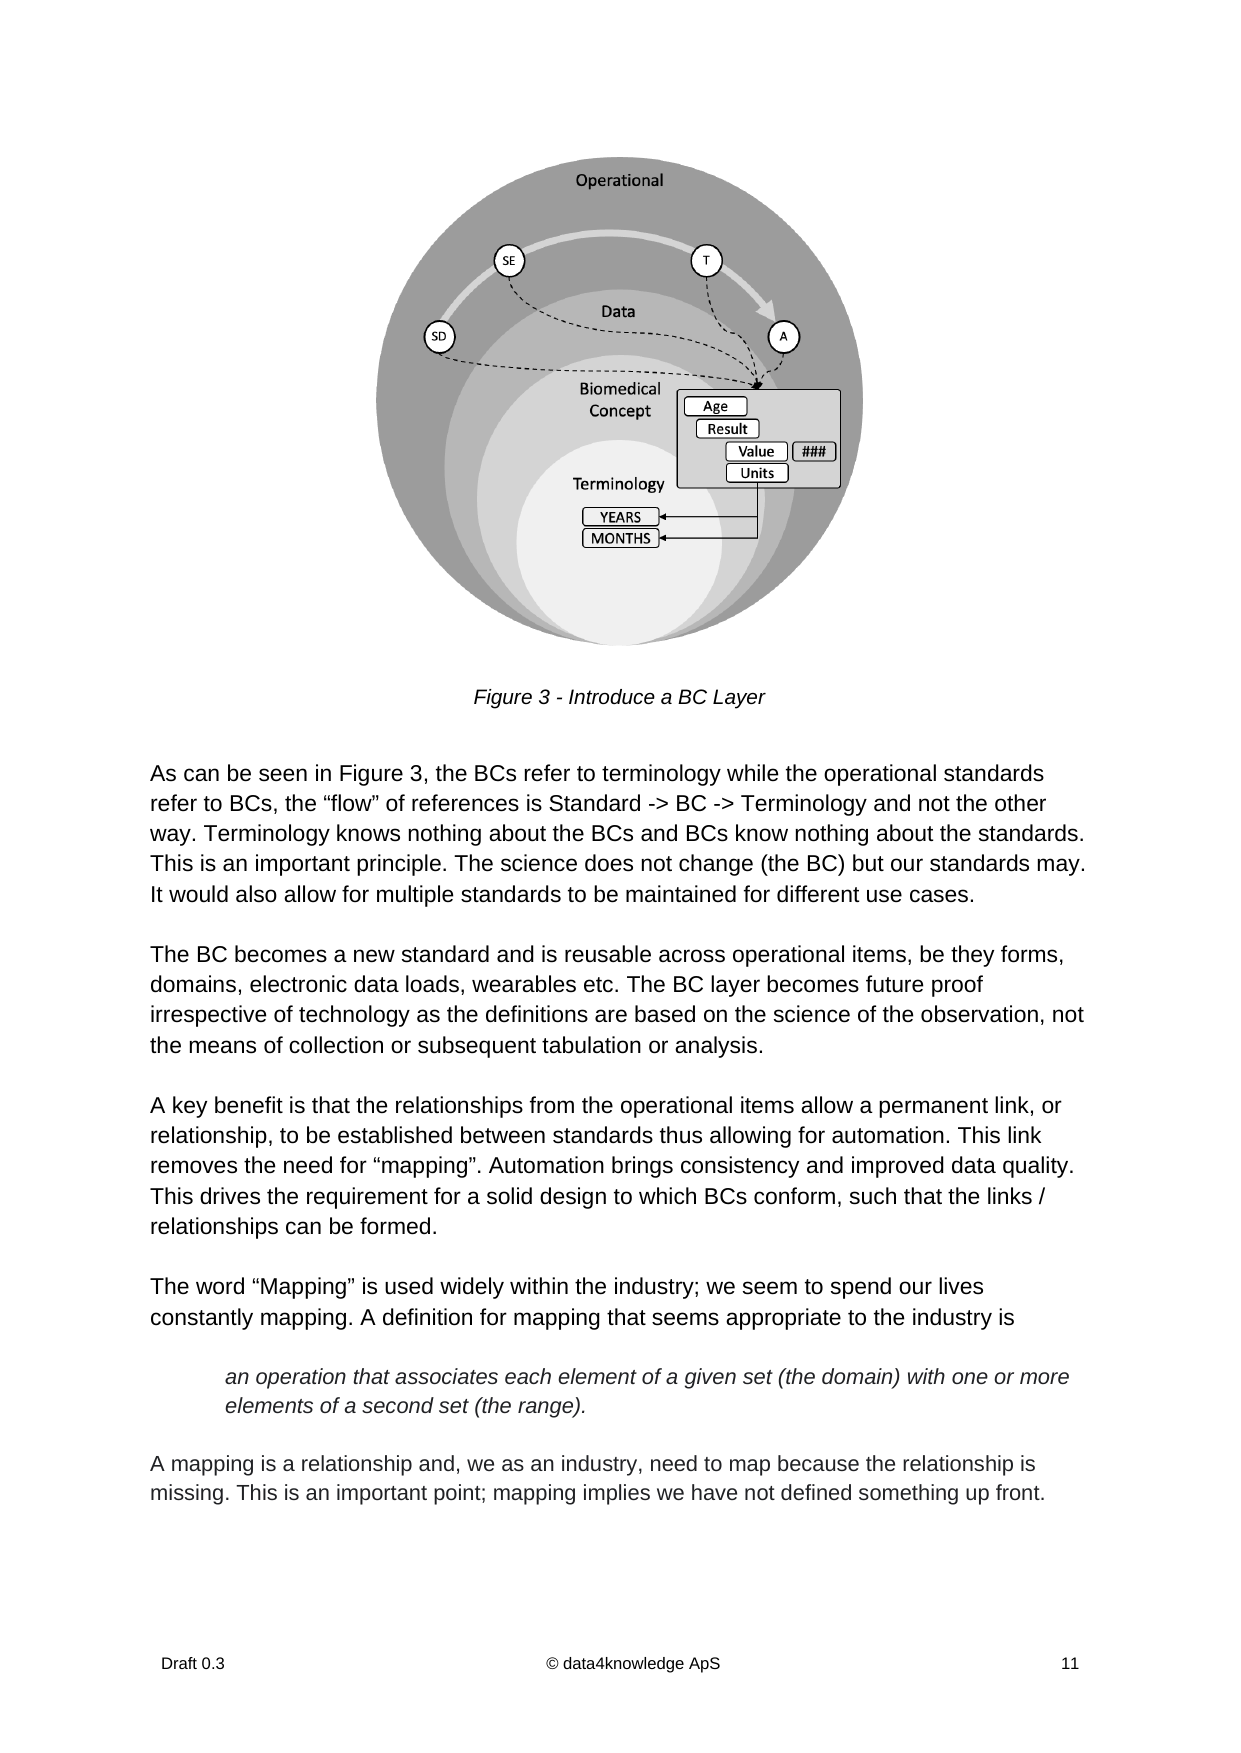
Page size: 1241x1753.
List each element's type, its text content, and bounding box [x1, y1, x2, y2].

text an operation that associates each element of a given set (the domain) with one or more elements of a second set (the range). [225, 1364, 1090, 1418]
picture [353, 150, 887, 651]
text A key benefit is that the relationships from the operational items allow a permanent link, or relationship, to be established between standards thus allowing for automation. This link removes the need for “mapping”. Automation brings consistency and improved data quality. This drives the requirement for a solid design to which BCs conform, such that the links / relationships can be formed. [150, 1092, 1090, 1239]
text A mapping is a relationship and, we as an industry, need to map because the relationship is missing. This is an important point; mapping implies we have not defined something up front. [150, 1451, 1090, 1505]
text The word “Mapping” is used widely within the industry; we seem to spend our lives constantly mapping. A definition for mapping that seems appropriate to the industry is [150, 1273, 1090, 1330]
text The BC becomes a new standard and is reusable across operational items, be they forms, domains, electronic data loads, wearables etc. The BC layer becomes future proof irrespective of technology as the definitions are based on the science of the observation, not the means of collection or subsequent tabulation or analysis. [150, 941, 1090, 1058]
text As can be seen in Figure 3, the BCs refer to terminology while the operational standards refer to BCs, the “flow” of references is Standard -> BC -> Terminology and not the other way. Terminology knows nothing about the BCs and BCs know nothing about the standards. This is an important principle. The science does not change (the BC) but our standards may. It would also allow for multiple standards to be maintained for different use cases. [150, 760, 1090, 907]
